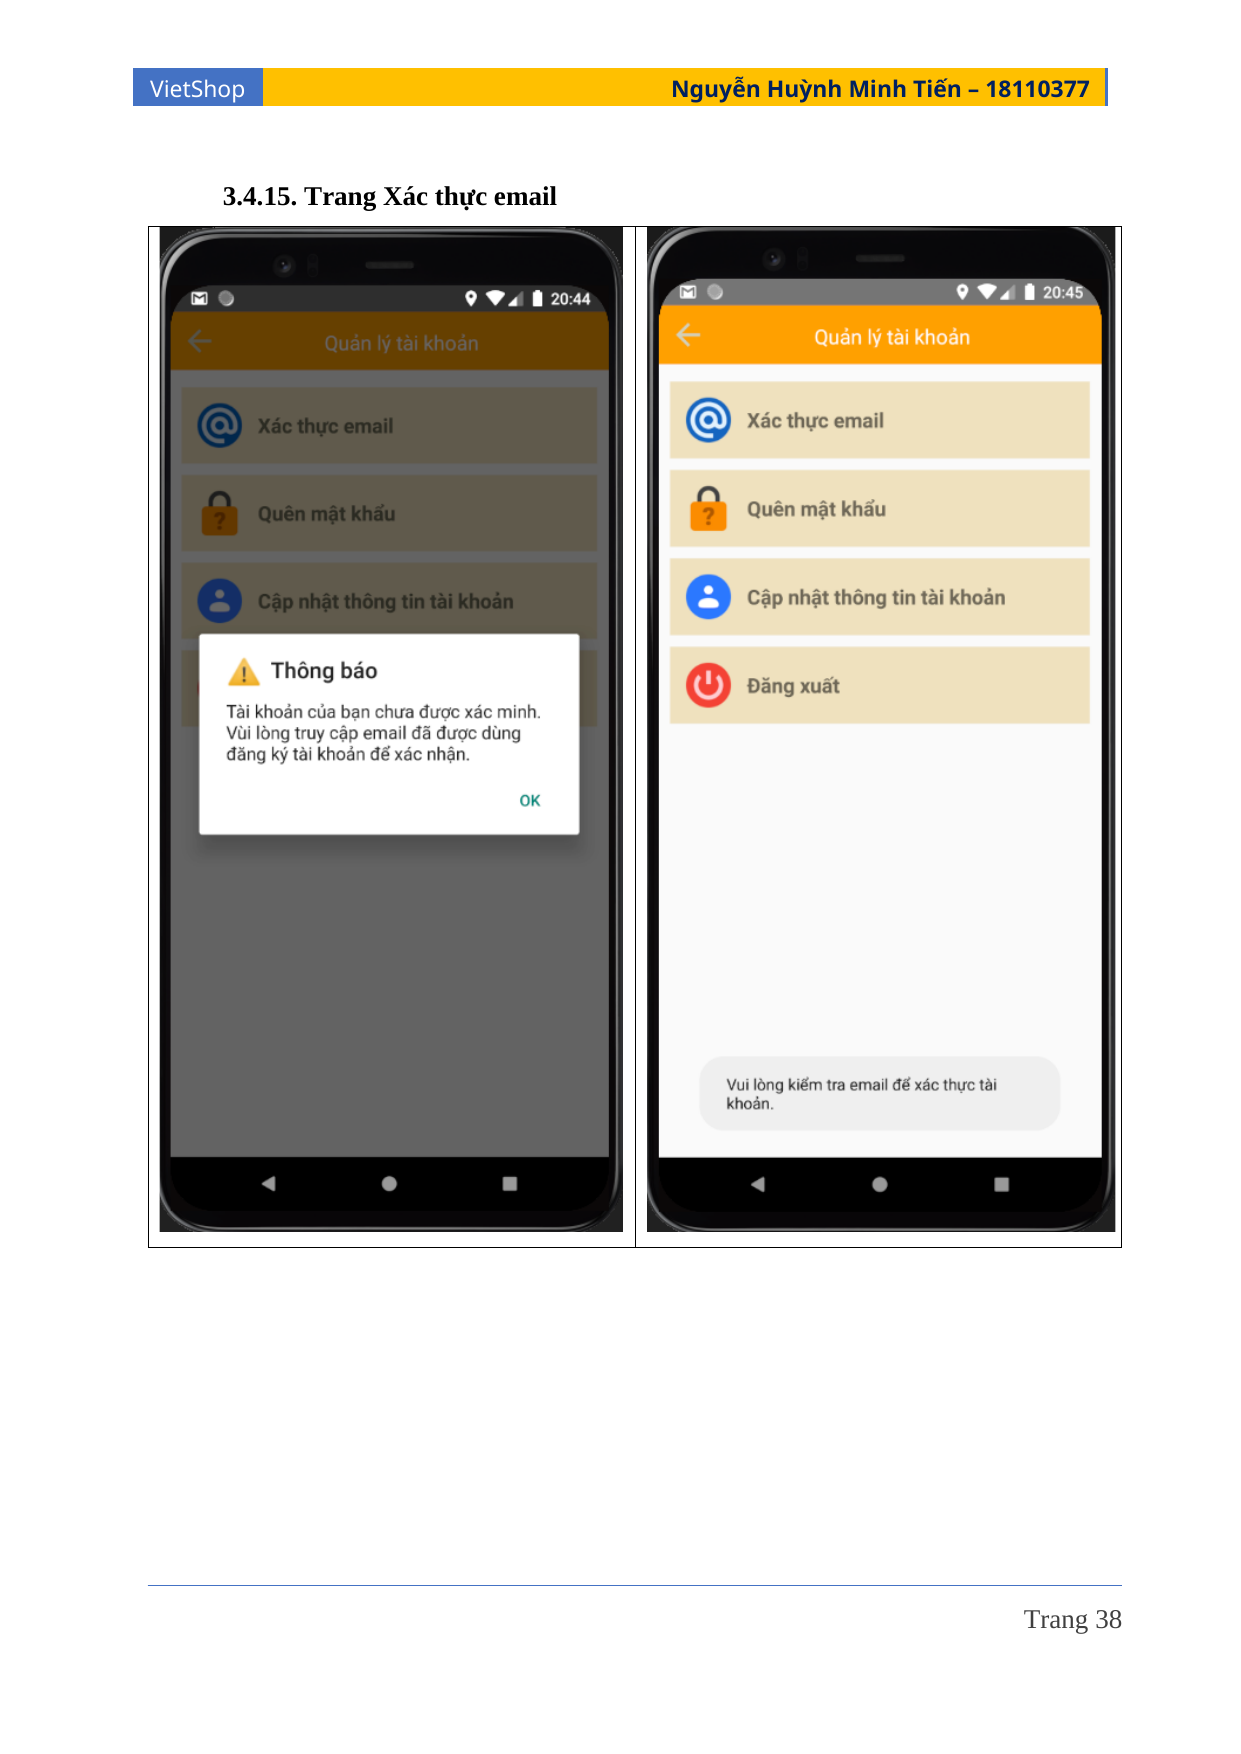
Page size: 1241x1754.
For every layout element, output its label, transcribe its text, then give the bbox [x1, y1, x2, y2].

table_header [149, 227, 635, 1247]
table_header [636, 227, 1121, 1247]
picture [159, 227, 623, 1232]
picture [647, 227, 1116, 1232]
list Trang Xác thực email [223, 120, 1122, 211]
